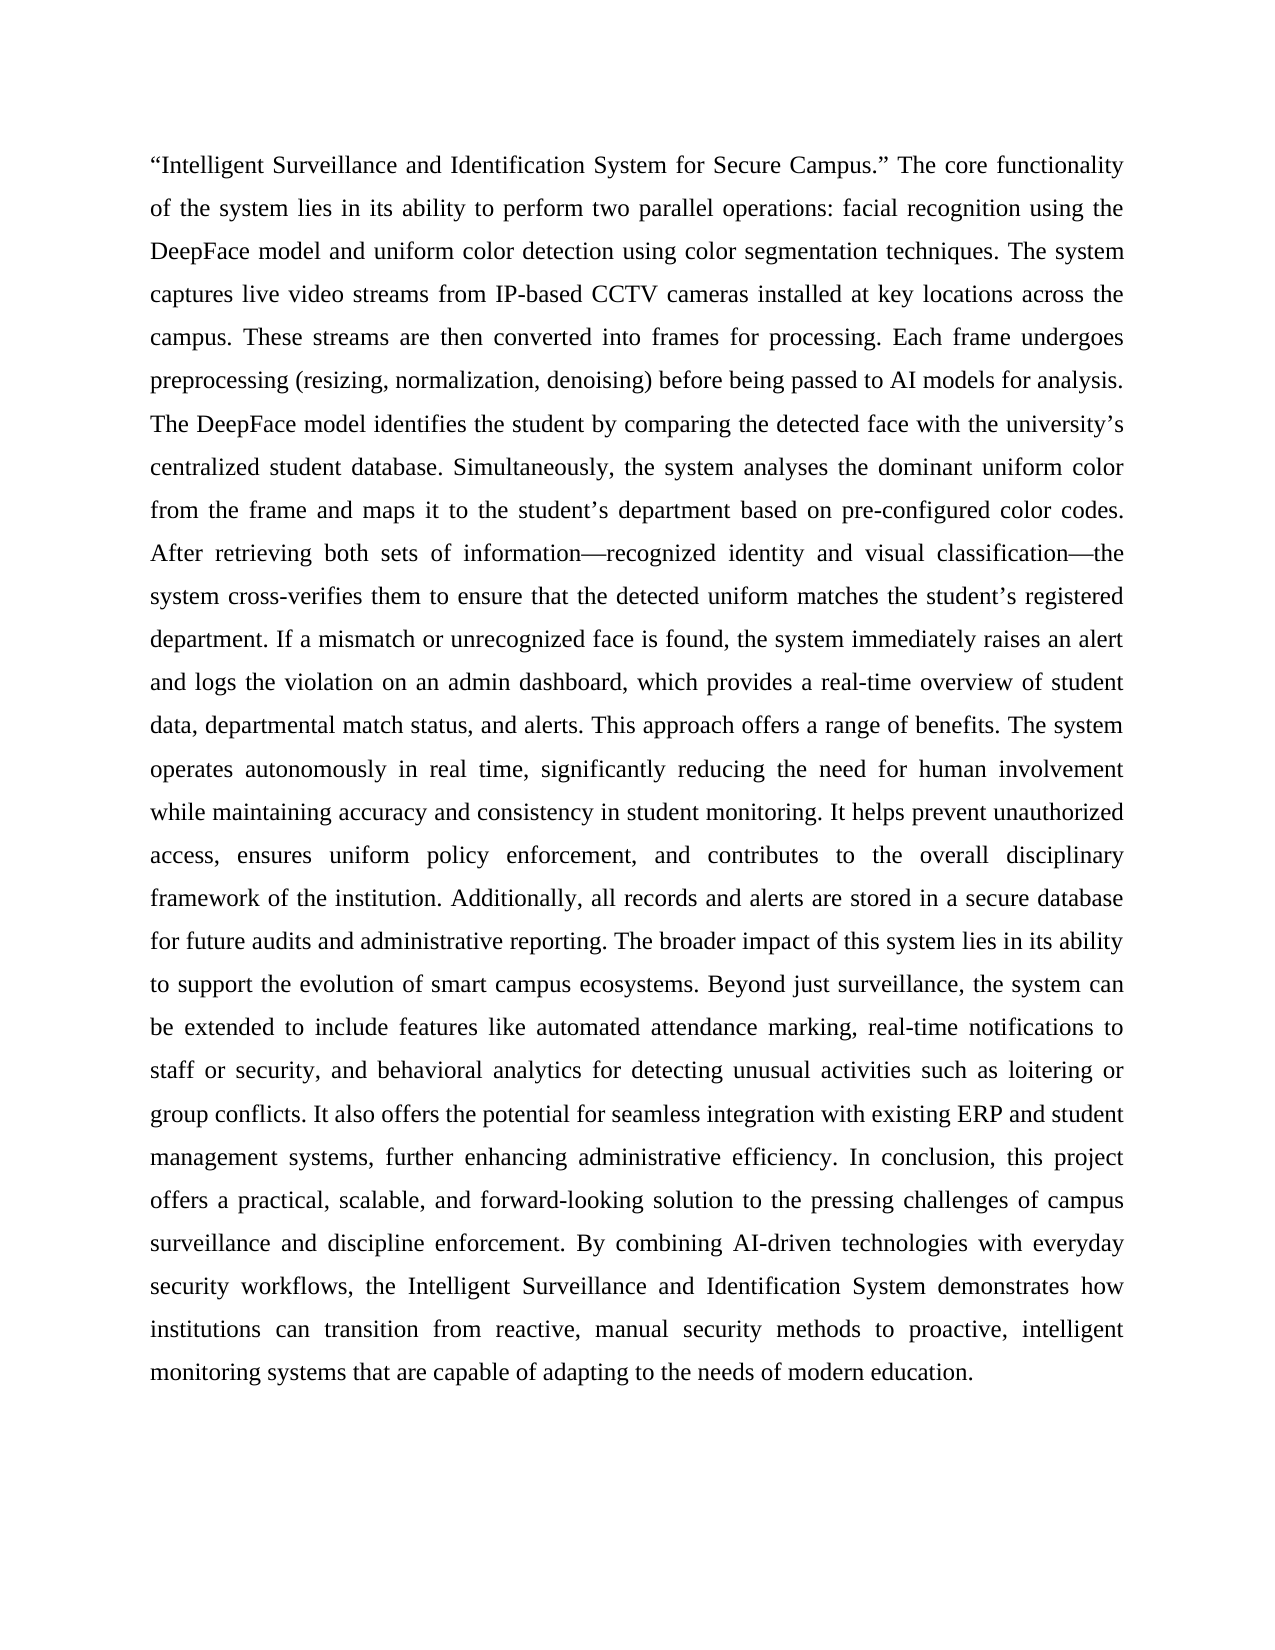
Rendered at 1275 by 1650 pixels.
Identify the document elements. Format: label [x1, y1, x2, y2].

list [150, 150, 1125, 1386]
